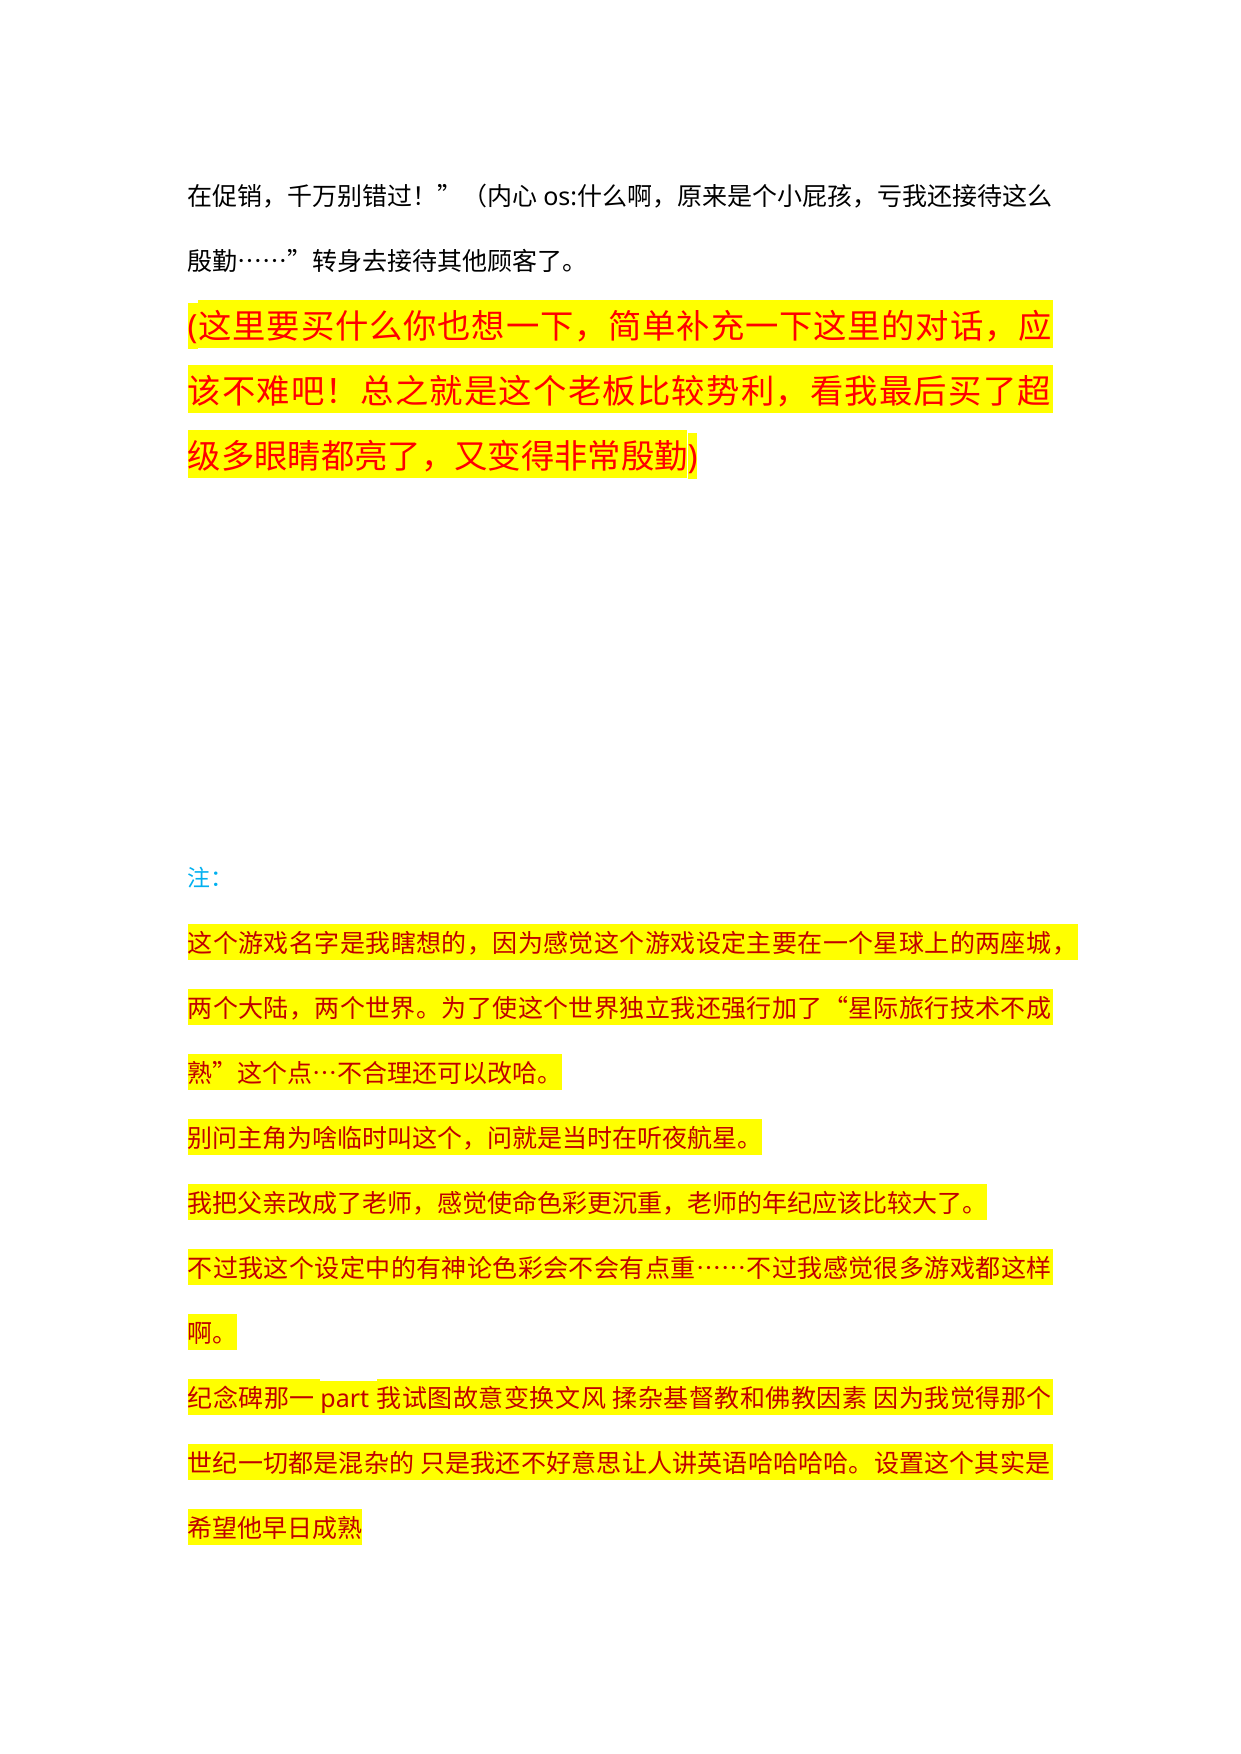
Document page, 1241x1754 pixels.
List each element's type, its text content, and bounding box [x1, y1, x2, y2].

text 注： [187, 844, 1053, 909]
text 别问主角为啥临时叫这个，问就是当时在听夜航星。 [187, 1104, 1053, 1169]
text 不过我这个设定中的有神论色彩会不会有点重……不过我感觉很多游戏都这样啊。 [187, 1234, 1053, 1364]
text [187, 162, 1053, 292]
text (这里要买什么你也想一下，简单补充一下这里的对话，应该不难吧！总之就是这个老板比较势利，看我最后买了超级多眼睛都亮了，又变得非常殷勤) [187, 292, 1053, 487]
text 纪念碑那一part 我试图故意变换文风 揉杂基督教和佛教因素 因为我觉得那个世纪一切都是混杂的 只是我还不好意思让人讲英语哈哈哈哈。设置这个其实是希望他早日成熟 [187, 1364, 1053, 1559]
text 这个游戏名字是我瞎想的，因为感觉这个游戏设定主要在一个星球上的两座城，两个大陆，两个世界。为了使这个世界独立我还强行加了“星际旅行技术不成熟”这个点…不合理还可以改哈。 [187, 909, 1053, 1104]
text 我把父亲改成了老师，感觉使命色彩更沉重，老师的年纪应该比较大了。 [187, 1169, 1053, 1234]
